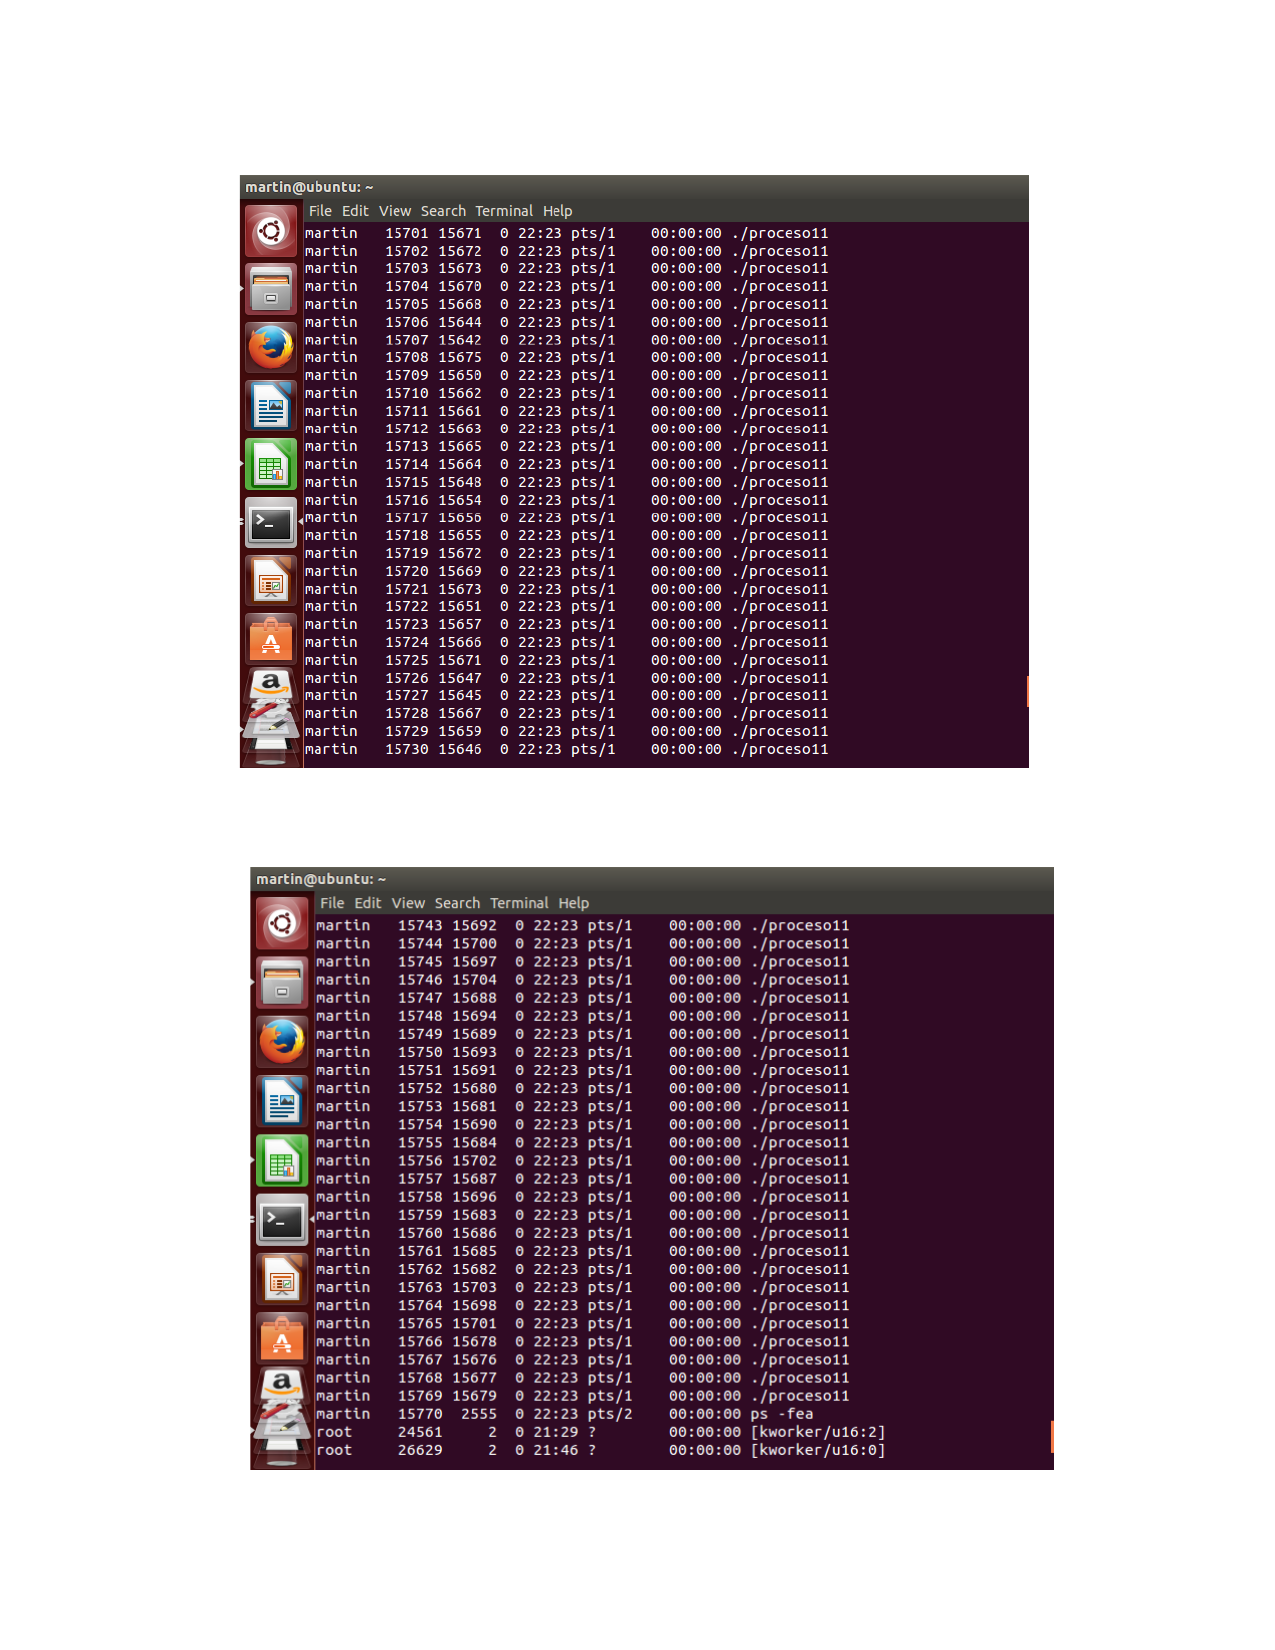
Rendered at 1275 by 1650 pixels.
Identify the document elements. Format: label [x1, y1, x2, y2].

picture [250, 867, 1054, 1470]
picture [239, 175, 1029, 768]
